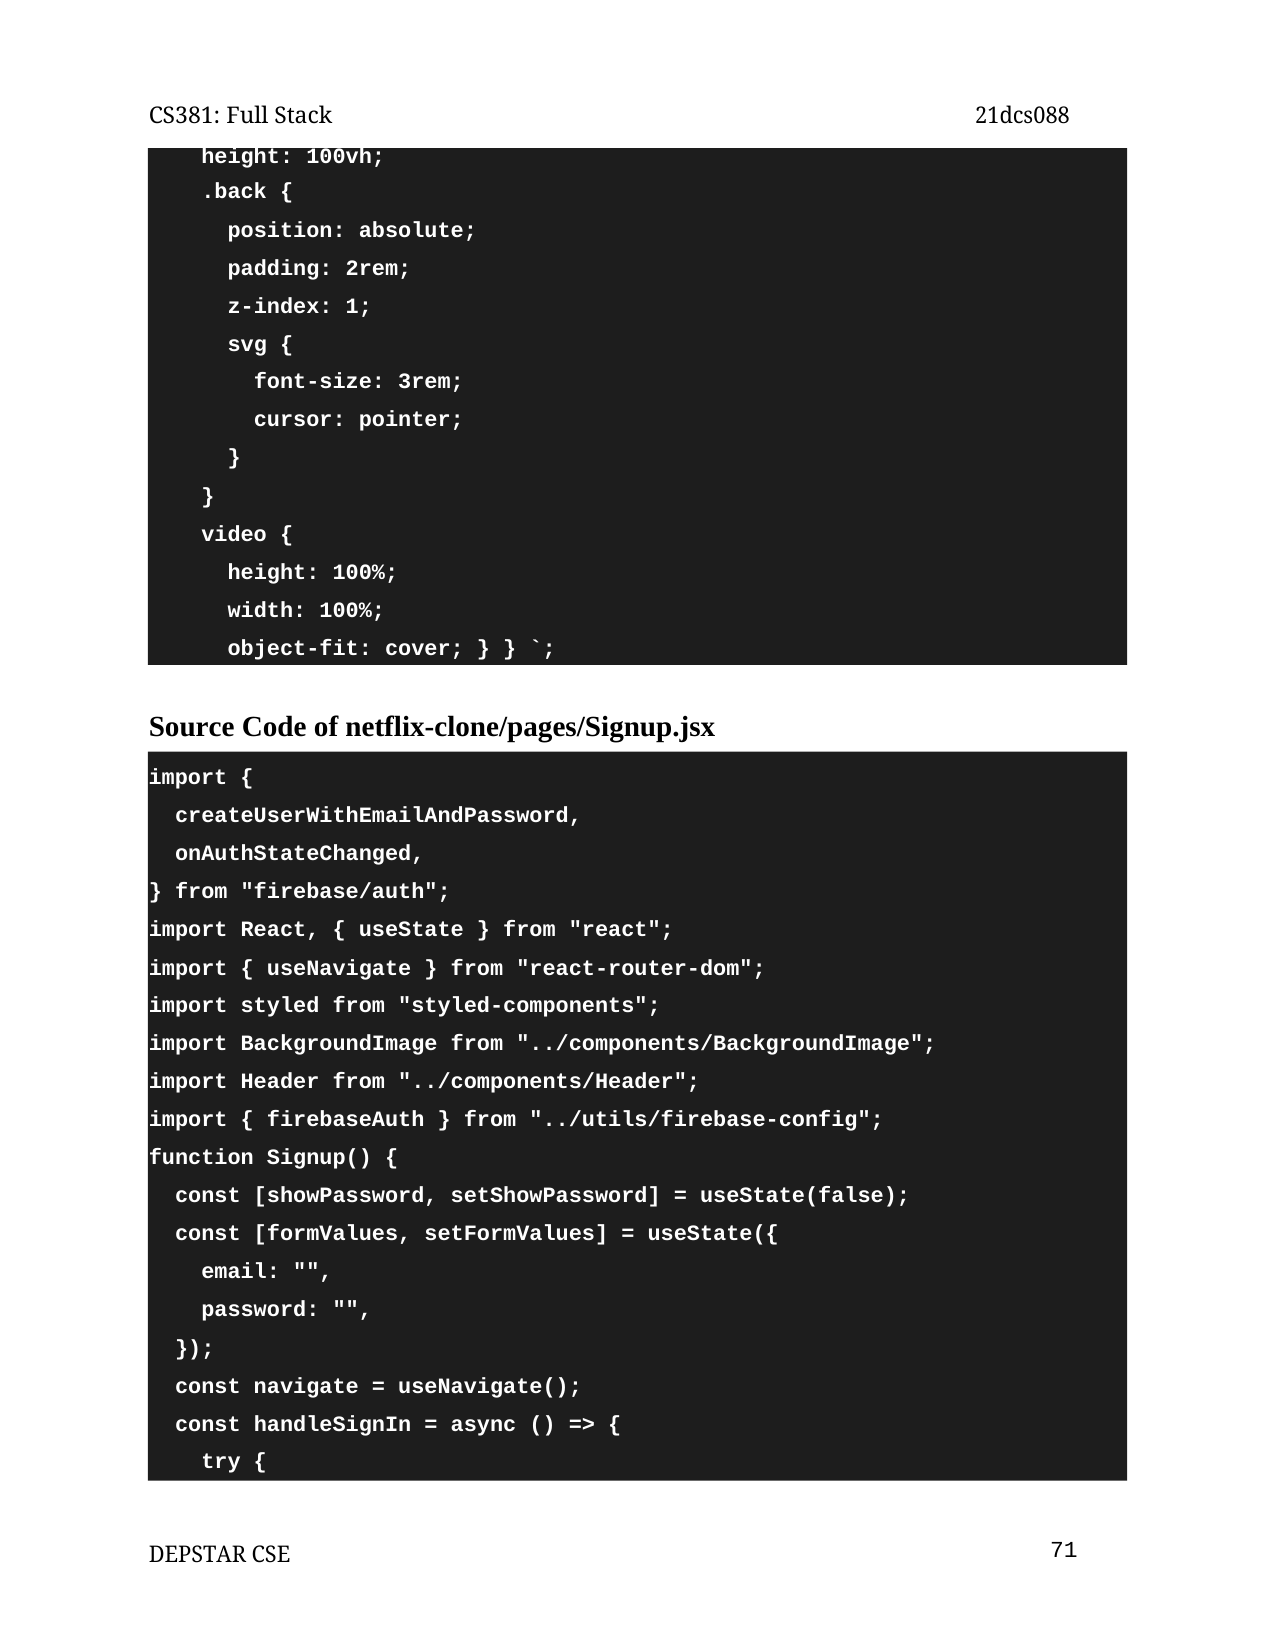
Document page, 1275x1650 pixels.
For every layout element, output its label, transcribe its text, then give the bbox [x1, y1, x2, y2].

text Source Code of netflix-clone/pages/Signup.jsx [148, 709, 1139, 743]
